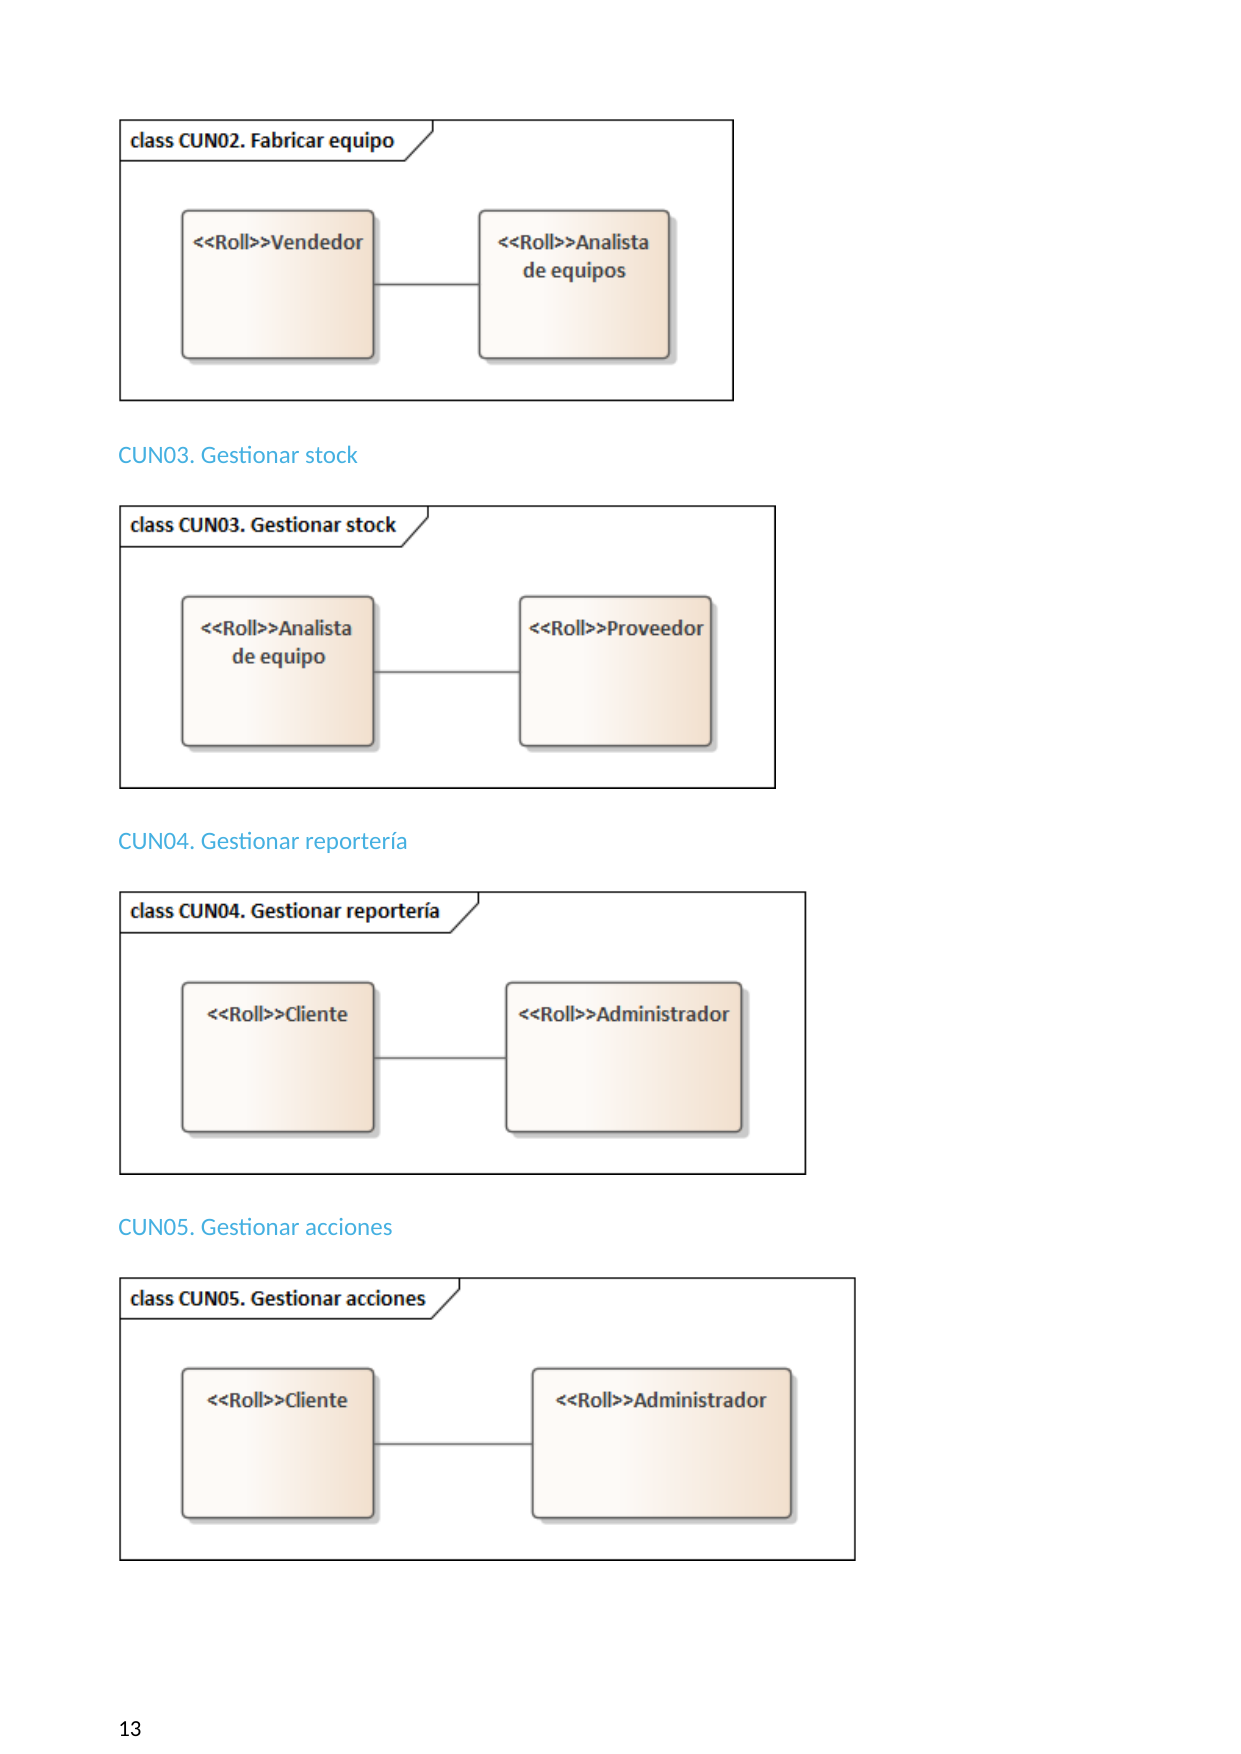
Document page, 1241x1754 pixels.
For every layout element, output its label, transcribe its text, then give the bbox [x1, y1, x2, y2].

picture [118, 1276, 856, 1561]
picture [118, 890, 808, 1175]
picture [118, 504, 776, 789]
subtitle CUN03. Gestionar stock [118, 439, 1122, 469]
subtitle CUN04. Gestionar reportería [118, 825, 1122, 856]
picture [118, 118, 734, 403]
subtitle CUN05. Gestionar acciones [118, 1211, 1122, 1242]
